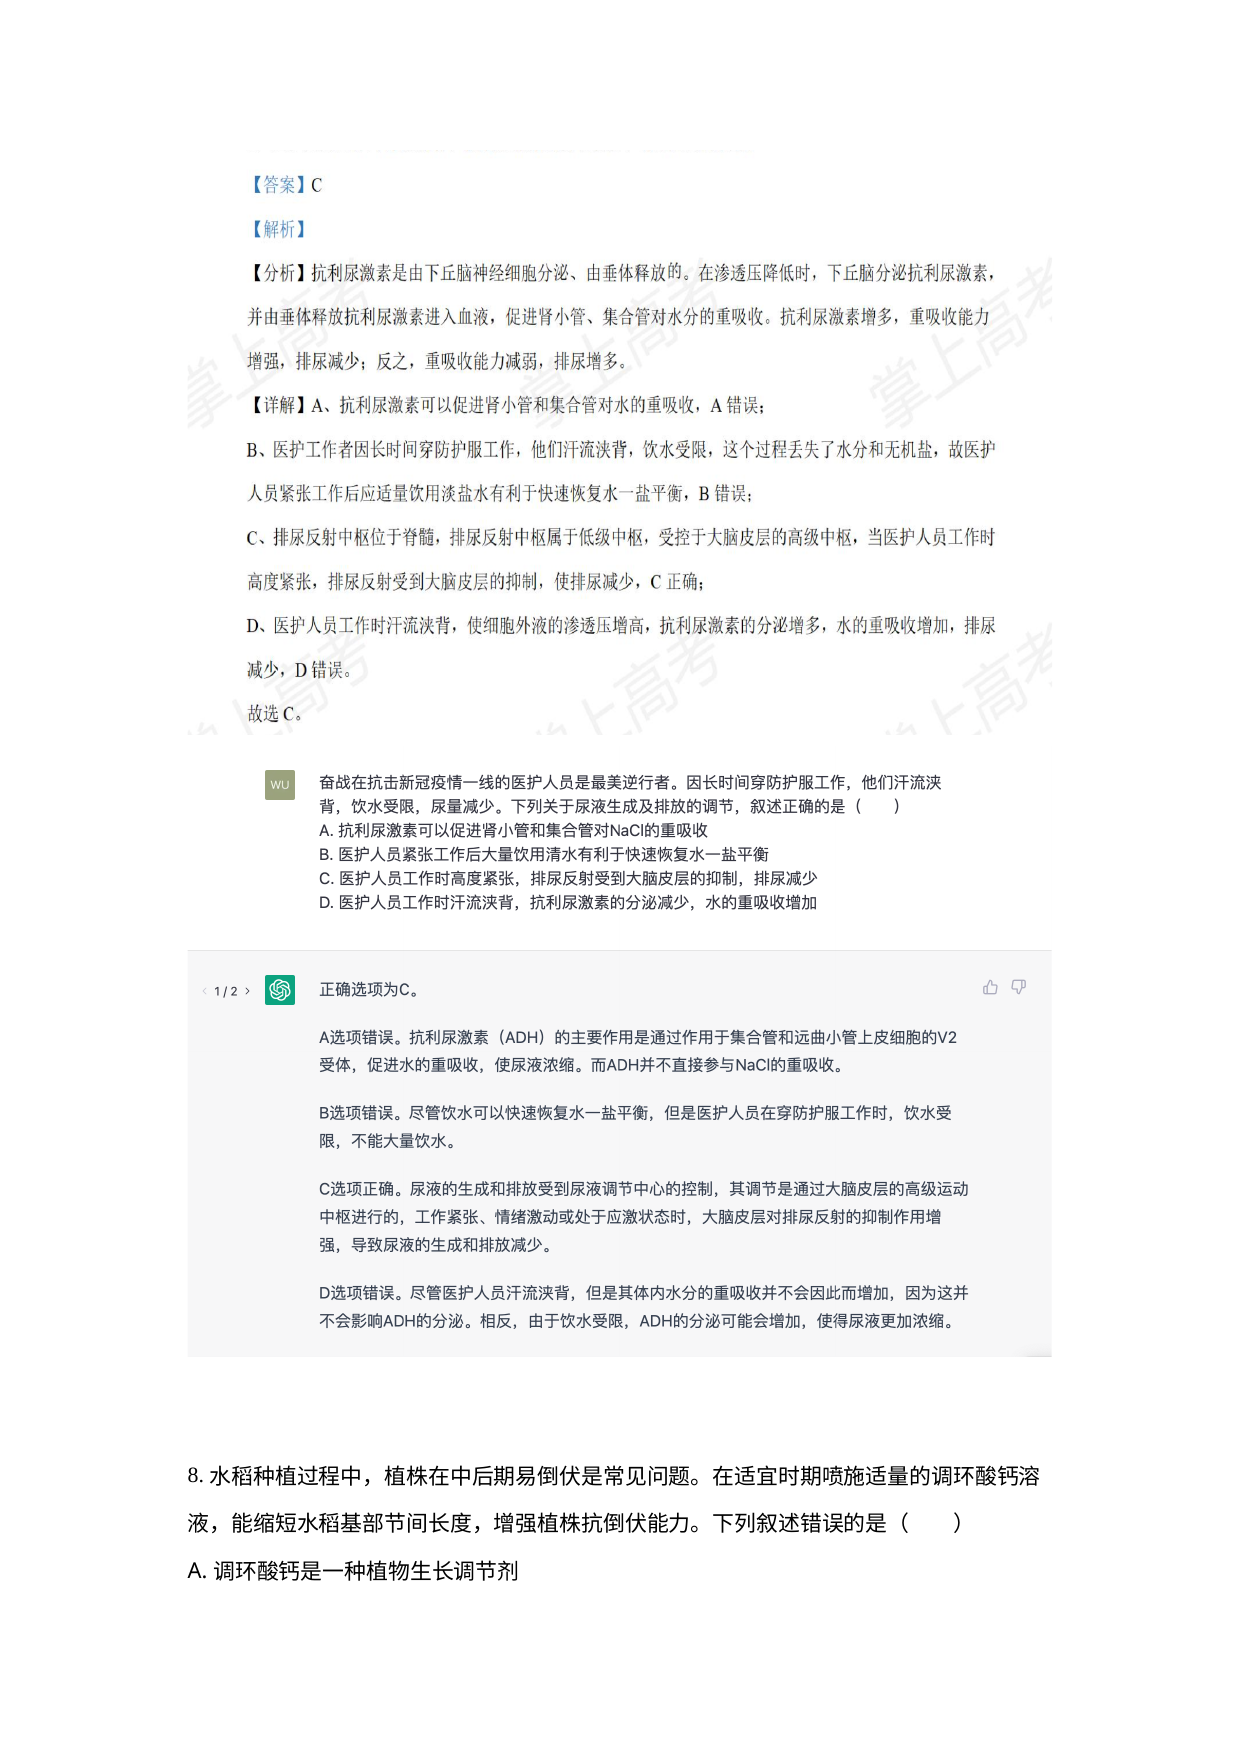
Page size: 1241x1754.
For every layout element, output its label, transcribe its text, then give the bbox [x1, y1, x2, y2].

picture [187, 150, 1053, 735]
text 8. 水稻种植过程中，植株在中后期易倒伏是常见问题。在适宜时期喷施适量的调环酸钙溶液，能缩短水稻基部节间长度，增强植株抗倒伏能力。下列叙述错误的是（ ） [187, 1459, 1053, 1538]
picture [187, 746, 1052, 1357]
text A. 调环酸钙是一种植物生长调节剂 [187, 1554, 1053, 1586]
